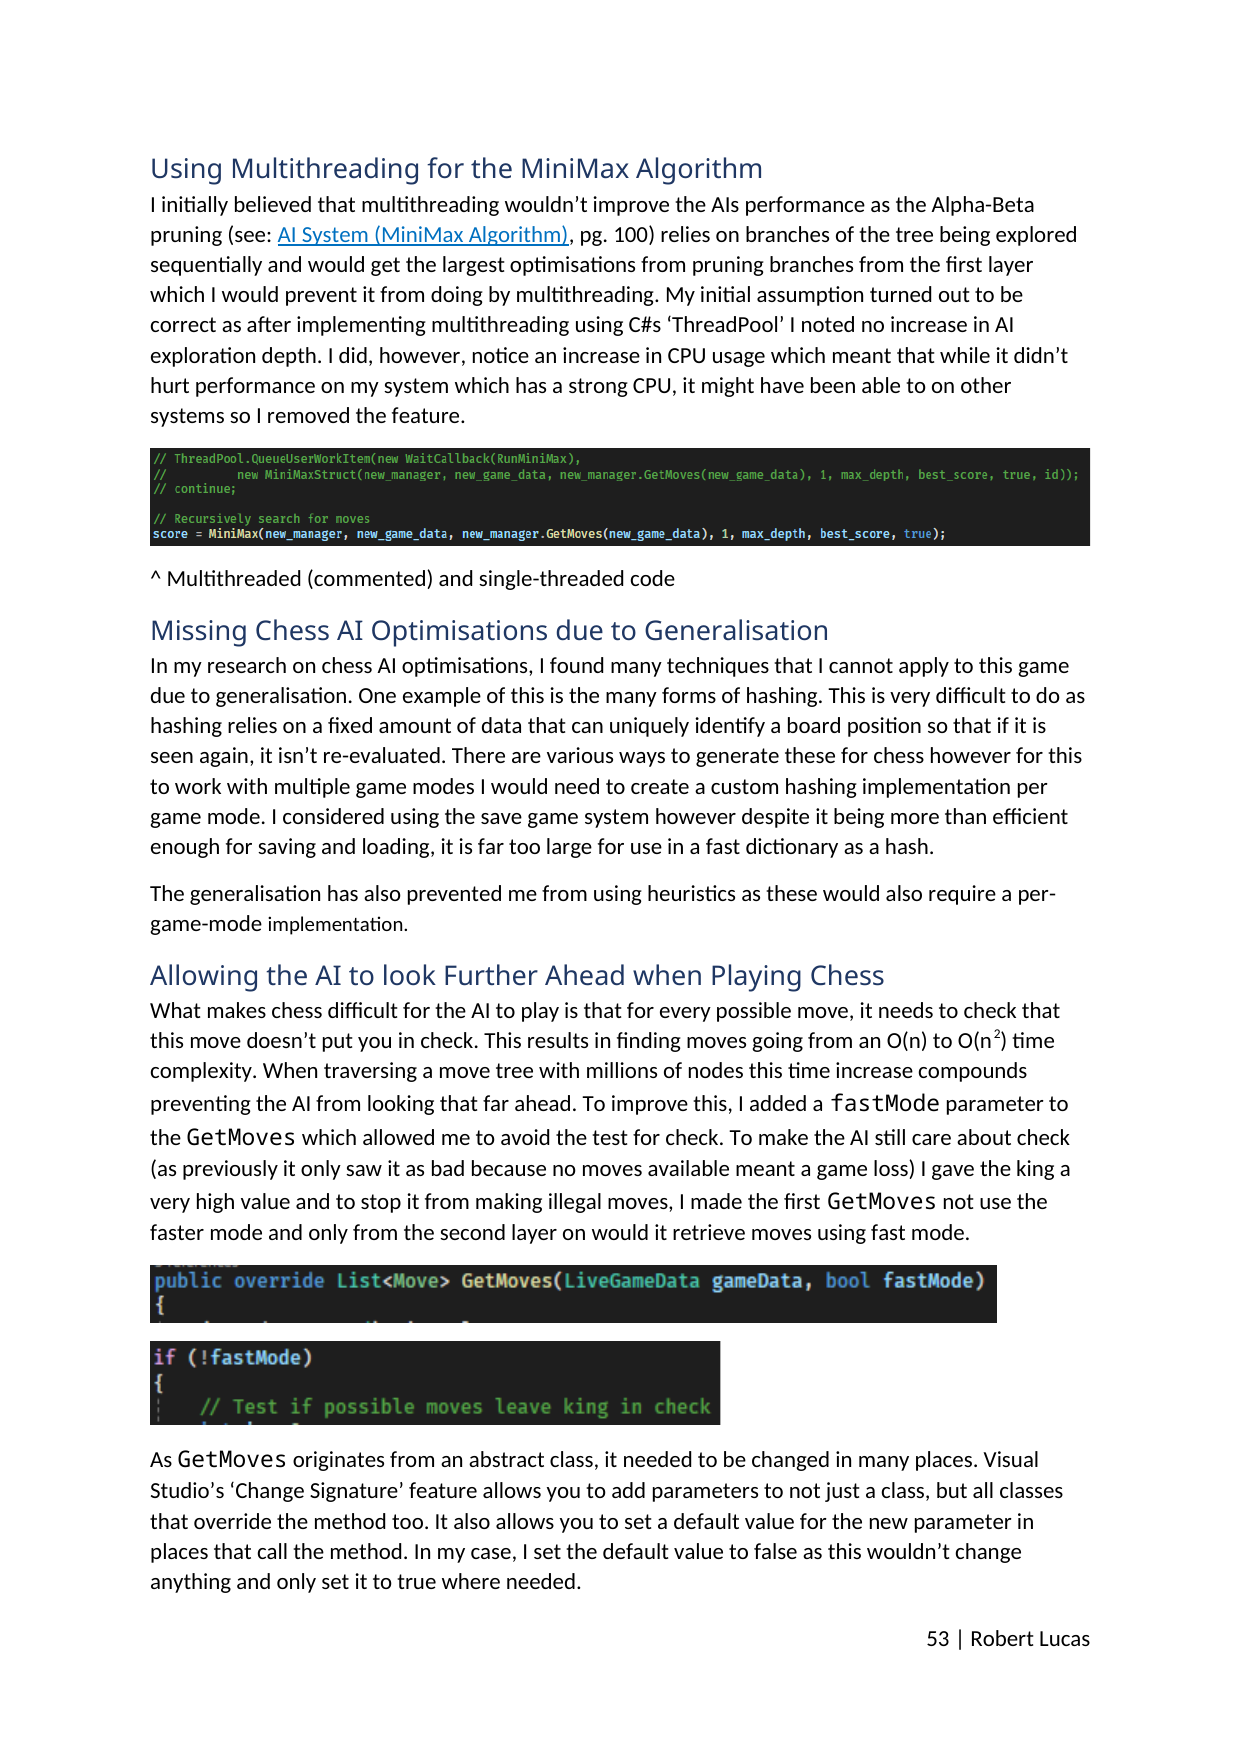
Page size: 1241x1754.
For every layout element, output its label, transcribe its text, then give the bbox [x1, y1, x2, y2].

picture [150, 1265, 997, 1323]
picture [150, 448, 1091, 546]
text In my research on chess AI optimisations, I found many techniques that I cannot apply to this game due to generalisation. One example of this is the many forms of hashing. This is very difficult to do as hashing relies on a fixed amount of data that can uniquely identify a board position so that if it is seen again, it isn’t re-evaluated. There are various ways to generate these for chess however for this to work with multiple game modes I would need to create a custom hashing implementation per game mode. I considered using the save game system however despite it being more than efficient enough for saving and loading, it is far too large for use in a fast dictionary as a hash. [150, 651, 1090, 860]
text ^ Multithreaded (commented) and single-threaded code [150, 564, 1090, 592]
text What makes chess difficult for the AI to play is that for every possible move, it needs to check that this move doesn’t put you in check. This results in finding moves going from an O(n) to O(n2) time complexity. When traversing a move tree with millions of nodes this time increase compounds preventing the AI from looking that far ahead. To improve this, I added a fastMode parameter to the GetMoves which allowed me to avoid the test for check. To make the AI still care about check (as previously it only saw it as bad because no moves available meant a game loss) I gave the king a very high value and to stop it from making illegal moves, I made the first GetMoves not use the faster mode and only from the second layer on would it retrieve moves using fast mode. [150, 996, 1090, 1246]
subtitle Allowing the AI to look Further Ahead when Playing Chess [150, 956, 1090, 993]
text I initially believed that multithreading wouldn’t improve the AIs performance as the Alpha-Beta pruning (see: AI System (MiniMax Algorithm), pg. 92) relies on branches of the tree being explored sequentially and would get the largest optimisations from pruning branches from the first layer which I would prevent it from doing by multithreading. My initial assumption turned out to be correct as after implementing multithreading using C#s ‘ThreadPool’ I noted no increase in AI exploration depth. I did, however, notice an increase in CPU usage which meant that while it didn’t hurt performance on my system which has a strong CPU, it might have been able to on other systems so I removed the feature. [150, 190, 1090, 429]
subtitle Using Multithreading for the MiniMax Algorithm [150, 150, 1090, 187]
text As GetMoves originates from an abstract class, it needed to be changed in many places. Visual Studio’s ‘Change Signature’ feature allows you to add parameters to not just a class, but all classes that override the method too. It also allows you to set a default value for the new parameter in places that call the method. In my case, I set the default value to false as this wouldn’t change anything and only set it to true where needed. [150, 1443, 1090, 1595]
text The generalisation has also prevented me from using heuristics as these would also require a per-game-mode implementation. [150, 879, 1090, 937]
picture [150, 1341, 721, 1425]
subtitle Missing Chess AI Optimisations due to Generalisation [150, 611, 1090, 648]
